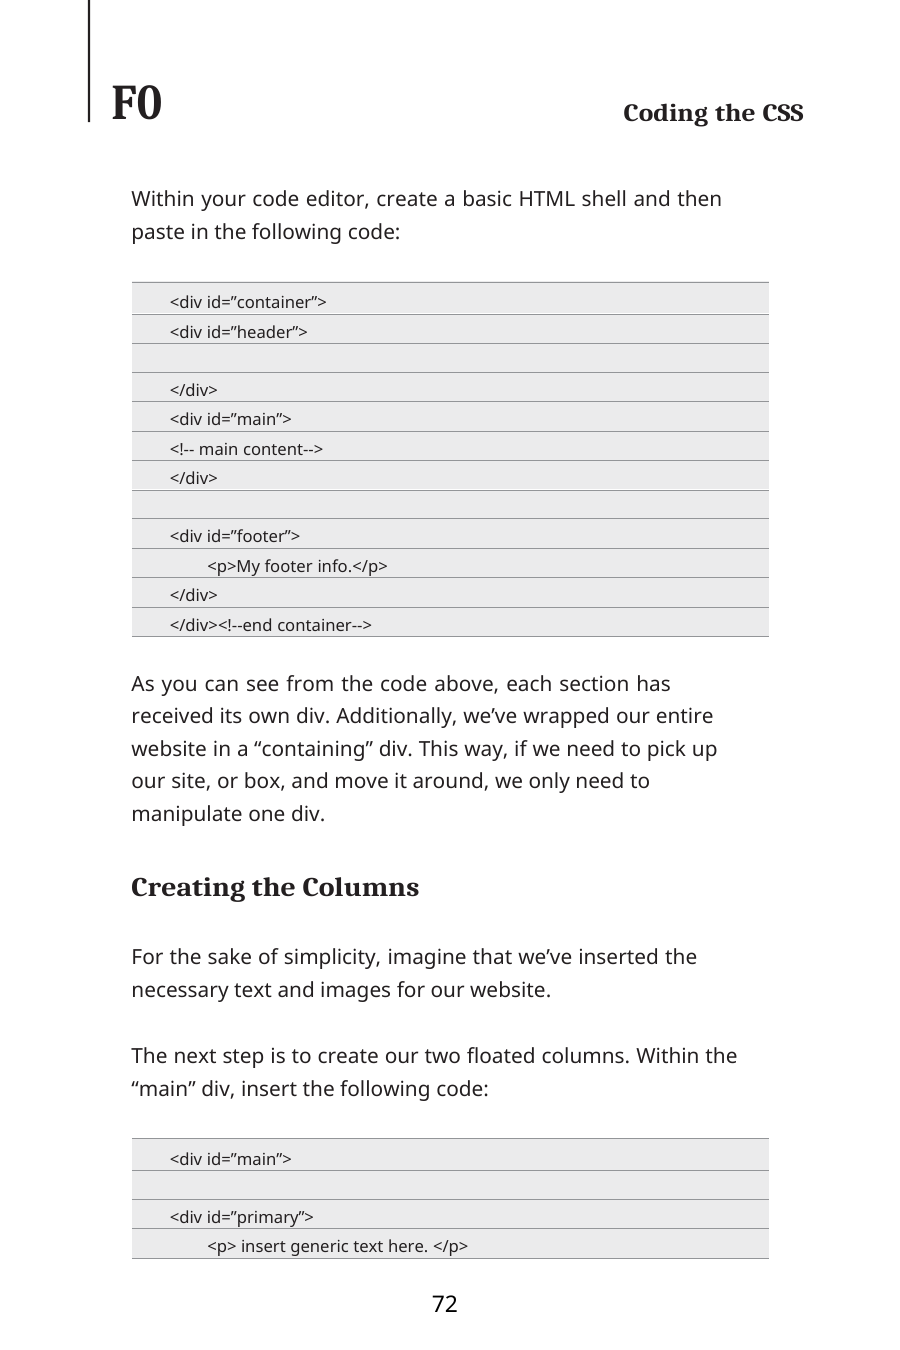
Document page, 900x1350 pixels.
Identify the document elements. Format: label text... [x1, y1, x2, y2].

table_cell </div><!--end container--> [132, 608, 769, 636]
table_cell <!-- main content--> [132, 432, 769, 460]
table_cell <p>My footer info.</p> [132, 549, 769, 577]
table_cell </div> [132, 373, 769, 401]
text As you can see from the code above, each section has received its own div. Additionally, we’ve wrapped our entire website in a “containing” div. This way, if we need to pick up our site, or box, and move it around, we only need to manipulate one div. [131, 669, 740, 827]
table_cell </div> [132, 578, 769, 607]
table_cell <div id=”header”> [132, 315, 769, 343]
text The next step is to create our two floated columns. Within the “main” div, insert the following code: [131, 1041, 755, 1102]
table_cell [132, 491, 769, 518]
text For the sake of simplicity, imagine that we’ve inserted the necessary text and images for our website. [131, 942, 755, 1003]
subtitle Creating the Columns [131, 872, 889, 903]
table_cell <div id=”primary”> [132, 1200, 769, 1228]
table_cell <p> insert generic text here. </p> [132, 1229, 769, 1258]
table_header <div id=”main”> [132, 1139, 769, 1170]
table_cell <div id=”footer”> [132, 519, 769, 548]
table_cell [132, 344, 769, 372]
text Within your code editor, create a basic HTML shell and then paste in the following code: [131, 184, 755, 245]
table_cell [132, 1171, 769, 1199]
table_cell <div id=”main”> [132, 402, 769, 431]
table_header <div id=”container”> [132, 283, 769, 313]
table_cell </div> [132, 461, 769, 489]
